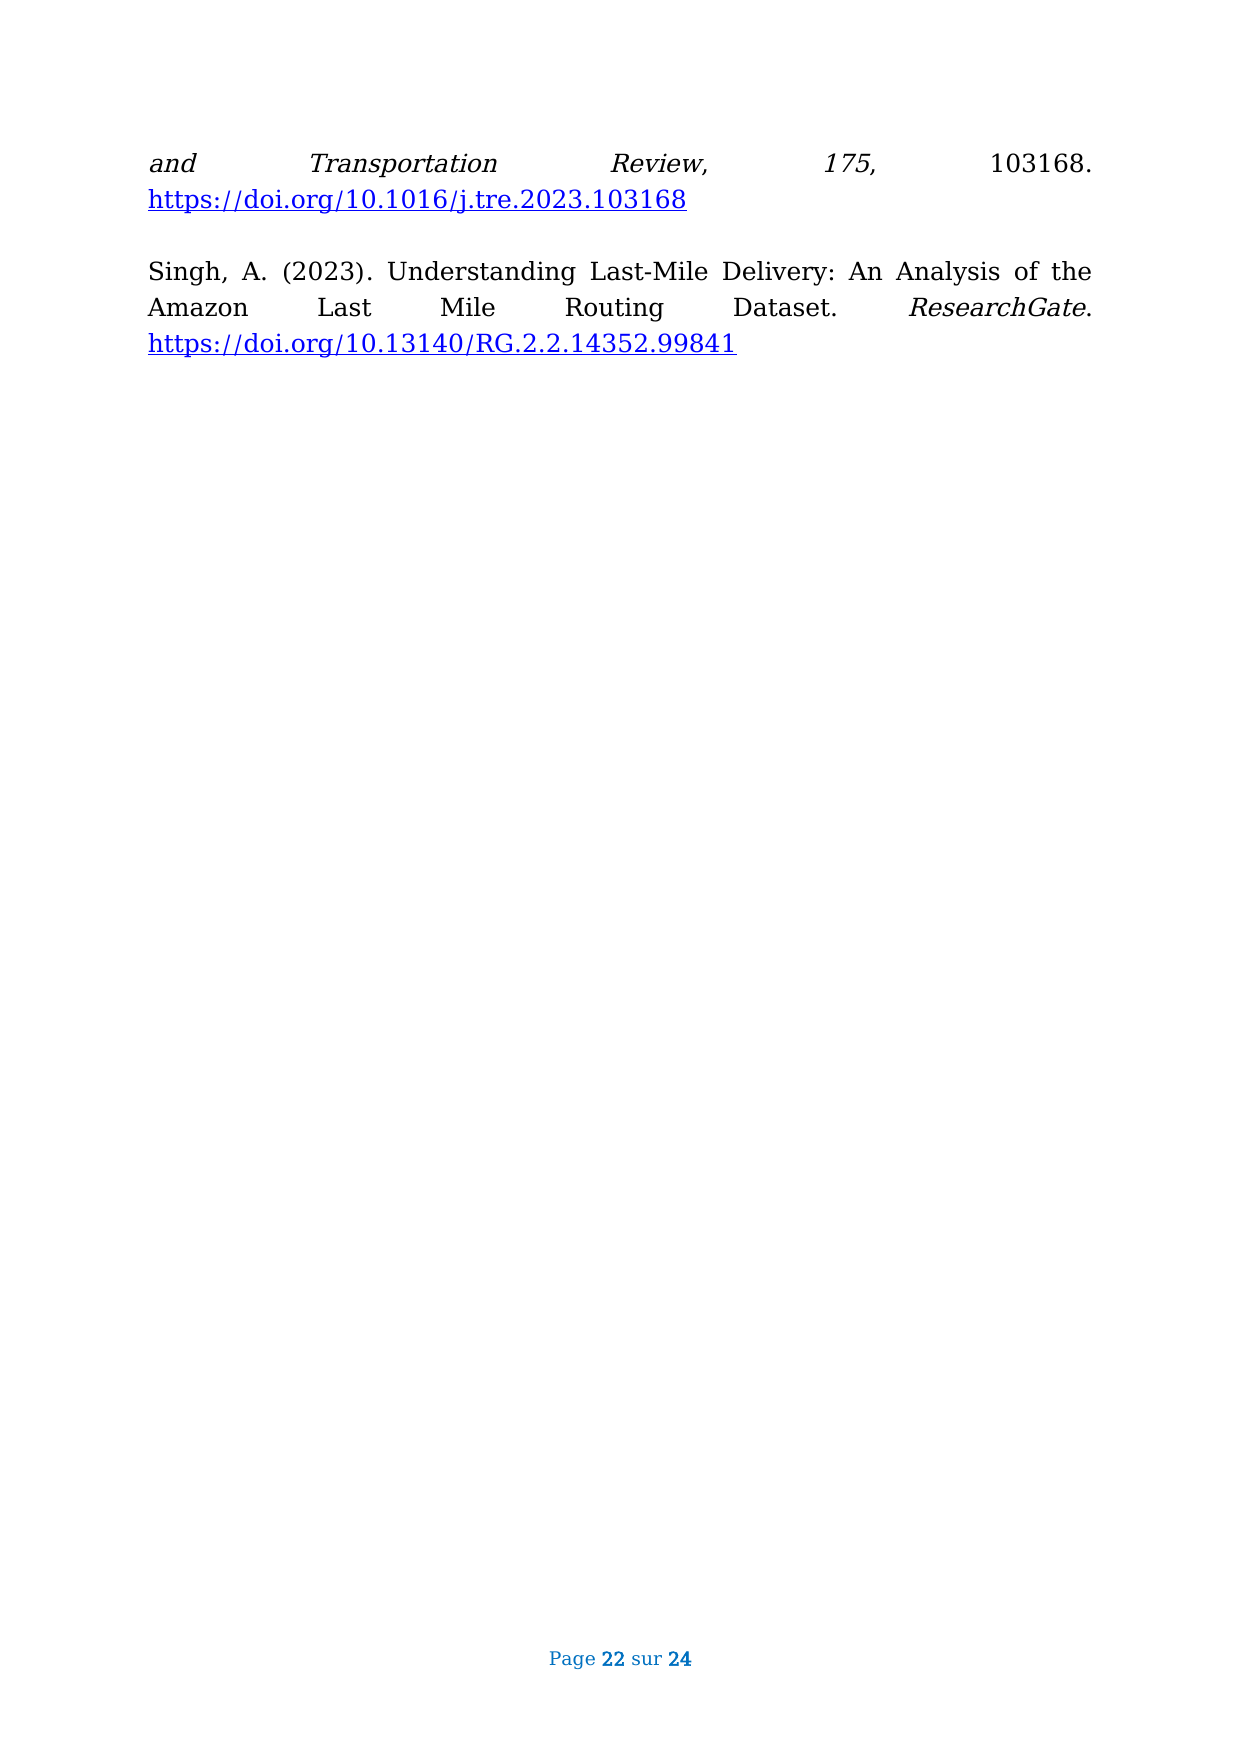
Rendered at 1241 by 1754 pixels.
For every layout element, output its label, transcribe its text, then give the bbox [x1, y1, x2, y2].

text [148, 148, 1093, 213]
text Singh, A. (2023). Understanding Last-Mile Delivery: An Analysis of the Amazon Last Mile Routing Dataset. ResearchGate. https://doi.org/10.13140/RG.2.2.14352.99841 [148, 255, 1093, 357]
